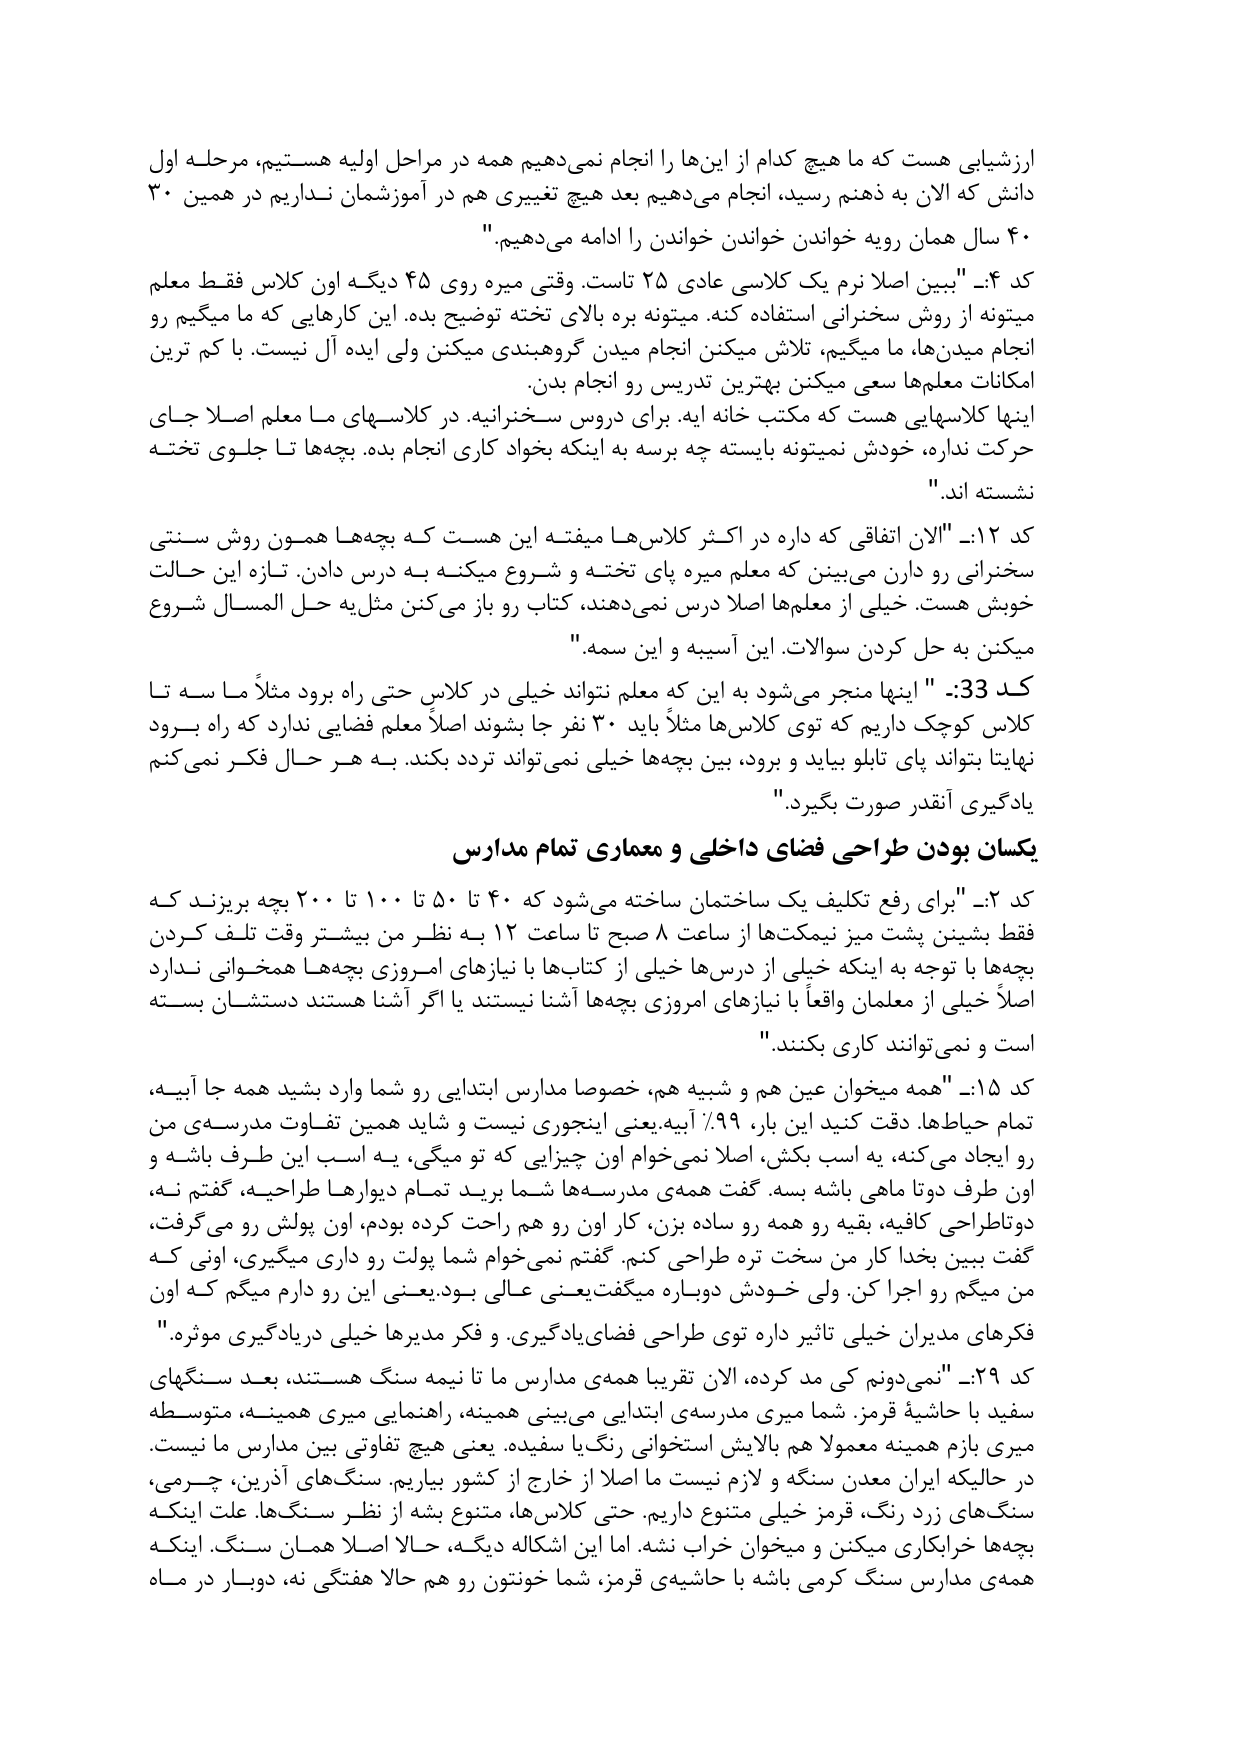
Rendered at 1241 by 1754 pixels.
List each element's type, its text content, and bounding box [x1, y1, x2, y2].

text اینها کلاسهایی هست که مکتب خانه ایه. برای دروس سخنرانیه. در کلاسهای ما معلم اصلا جای حرکت نداره، خودش نمیتونه بایسته چه برسه به اینکه بخواد کاری انجام بده. بچه‌ها تا جلوی تخته نشسته اند." [148, 403, 1033, 509]
text کد 12: "الان اتفاقی که داره در اکثر کلاس‌ها میفته این هست که بچه‌ها همون روش سنتی سخنرانی رو دارن می‌بینن که معلم میره پای تخته و شروع میکنه به درس دادن. تازه این حالت خوبش هست. خیلی از معلم‌ها اصلا درس نمی‌دهند، کتاب رو باز می‌کنن مثل‌یه حل المسال شروع میکنن به حل کردن سوالات. این آسیبه و این سمه." [148, 515, 1033, 664]
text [148, 1356, 1033, 1596]
text کد 33: " اینها منجر می‌شود به این که معلم نتواند خیلی در کلاس حتی راه برود مثلاً ما سه تا کلاس کوچک داریم که توی کلاس‌ها مثلاً باید ۳۰ نفر جا بشوند اصلاً معلم فضایی ندارد که راه برود نهایتا بتواند پای تابلو بیاید و برود، بین بچه‌ها خیلی نمی‌تواند تردد بکند. به هر حال فکر نمی‌کنم یادگیری آنقدر صورت بگیرد." [148, 670, 1033, 819]
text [148, 148, 1033, 254]
text کد 15: "همه میخوان عین هم و شبیه هم، خصوصا مدارس ابتدایی رو شما وارد بشید همه جا آبیه، تمام حیاط‌ها. دقت کنید این بار، 99% آبیه.‌یعنی اینجوری نیست و شاید همین تفاوت مدرسه‌ی من رو ایجاد می‌کنه، ‌یه اسب بکش، اصلا نمی‌خوام اون چیزایی که تو میگی، ‌یه اسب این طرف باشه و اون طرف دوتا ماهی باشه بسه. گفت همه‌ی مدرسه‌ها شما برید تمام دیوارها طراحیه، گفتم نه، دوتاطراحی کافیه، بقیه رو همه رو ساده بزن، کار اون رو هم راحت کرده بودم، اون پولش رو می‌گرفت، گفت ببین بخدا کار من سخت تره طراحی کنم. گفتم نمی‌خوام شما پولت رو داری میگیری، اونی که من میگم رو اجرا کن. ولی خودش دوباره میگفت‌یعنی عالی بود.‌یعنی این رو دارم میگم که اون فکرهای مدیران خیلی تاثیر داره توی طراحی فضای‌یادگیری. و فکر مدیرها خیلی در‌یادگیری موثره." [148, 1067, 1033, 1351]
text کد 4: "ببین اصلا نرم ‌یک کلاسی عادی 25 تاست. وقتی میره روی 45 دیگه اون کلاس فقط معلم میتونه از روش سخنرانی استفاده کنه. میتونه بره بالای تخته توضیح بده. این کارهایی که ما میگیم رو انجام میدن‌ها، ما میگیم، تلاش میکنن انجام میدن گروهبندی میکنن ولی ایده آل نیست. با کم ترین امکانات معلم‌ها سعی میکنن بهترین تدریس رو انجام بدن. [148, 260, 1033, 399]
text کد 2: "برای رفع تکلیف ‌یک ساختمان ساخته می‌شود که ۴۰ تا ۵۰ تا ۱۰۰ تا 200 بچه بریزند که فقط بشینن پشت میز نیمکت‌ها از ساعت ۸ صبح تا ساعت ۱۲ به نظر من بیشتر وقت تلف کردن بچه‌ها با توجه به اینکه خیلی از درس‌ها خیلی از کتاب‌ها با نیازهای امروزی بچه‌ها همخوانی ندارد اصلاً خیلی از معلمان واقعاً با نیازهای امروزی بچه‌ها آشنا نیستند ‌یا اگر آشنا هستند دستشان بسته است و نمی‌توانند کاری بکنند." [148, 879, 1033, 1062]
text یکسان بودن طراحی فضای داخلی و معماری تمام مدارس [148, 837, 1038, 866]
